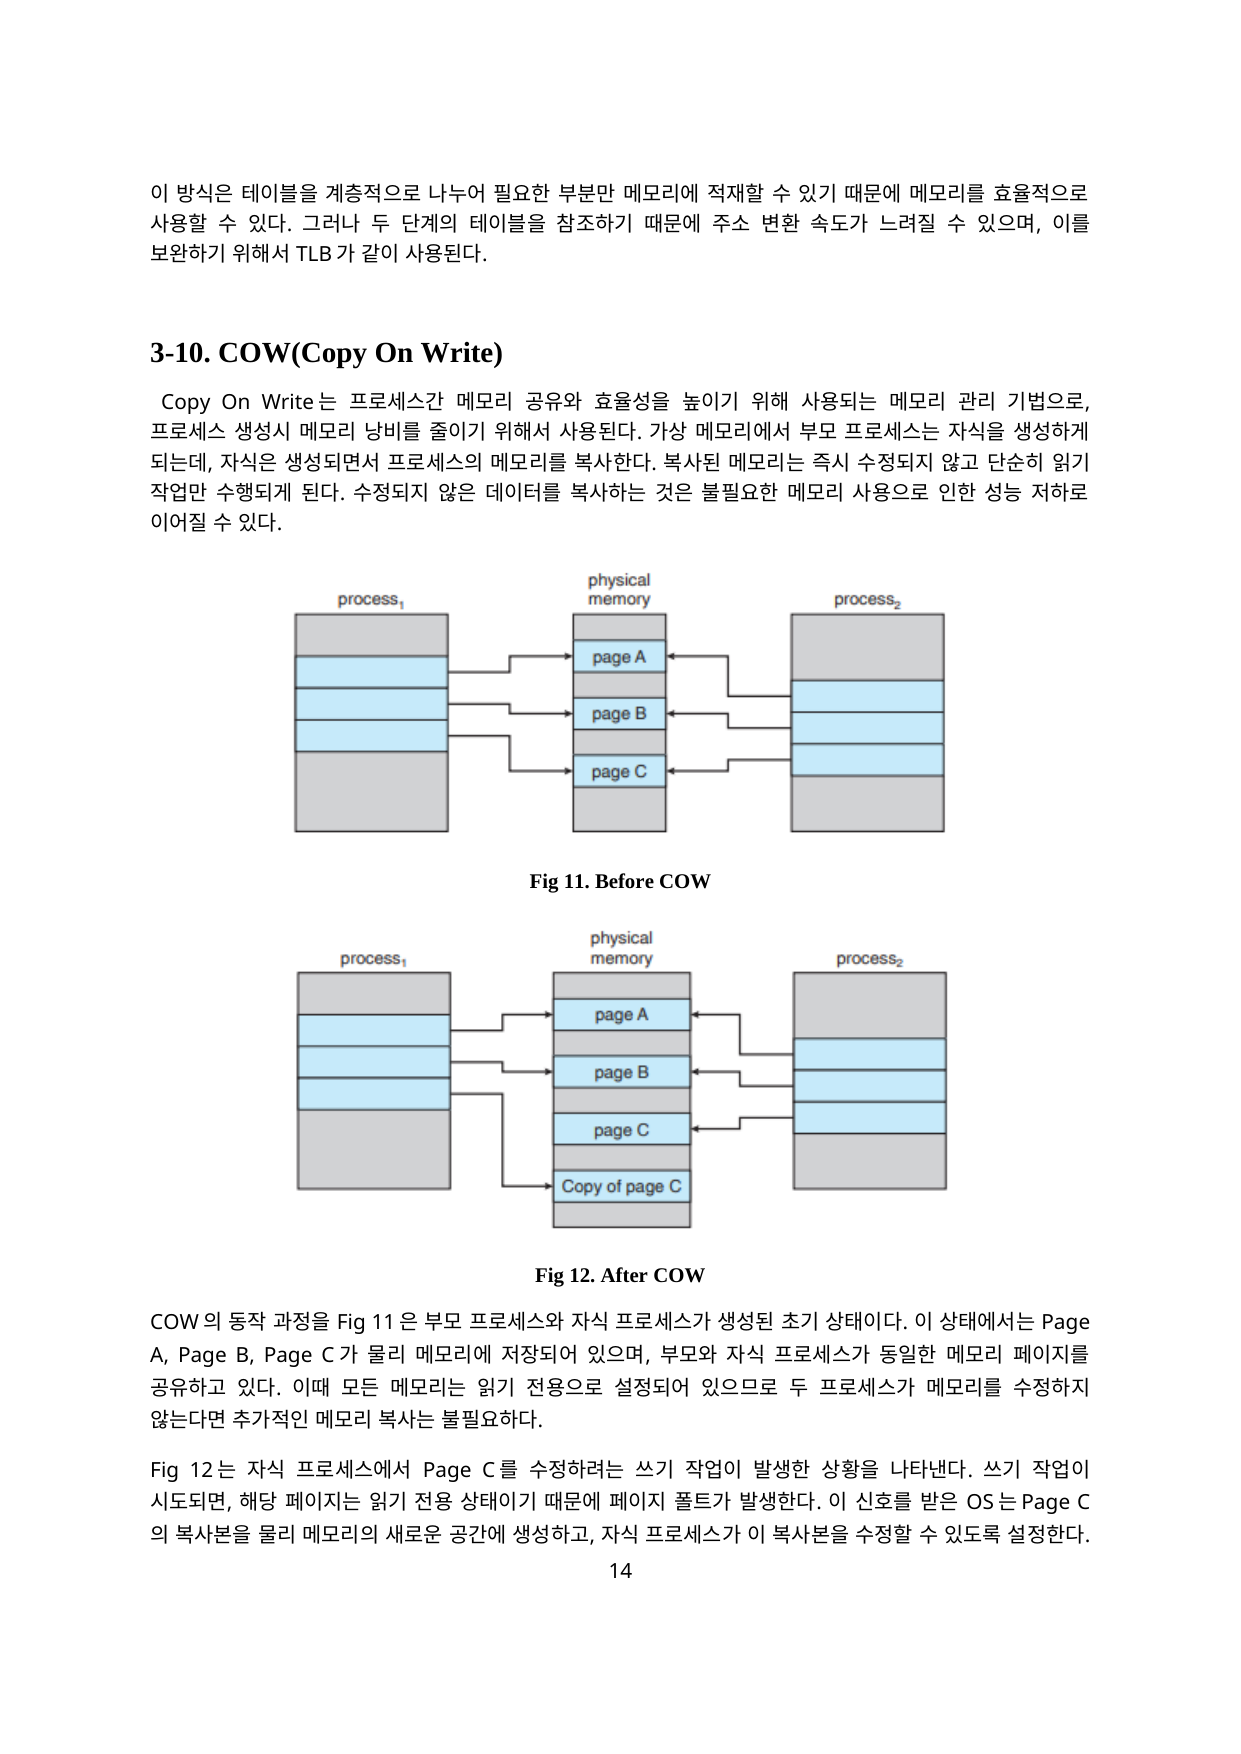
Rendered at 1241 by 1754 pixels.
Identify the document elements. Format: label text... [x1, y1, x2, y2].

text Fig 12. After COW [150, 1263, 1090, 1287]
text 이 방식은 테이블을 계층적으로 나누어 필요한 부분만 메모리에 적재할 수 있기 때문에 메모리를 효율적으로 사용할 수 있다. 그러나 두 단계의 테이블을 참조하기 때문에 주소 변환 속도가 느려질 수 있으며, 이를 보완하기 위해서 TLB가 같이 사용된다. [150, 177, 1090, 268]
text COW의 동작 과정을 Fig 11은 부모 프로세스와 자식 프로세스가 생성된 초기 상태이다. 이 상태에서는 Page A, Page B, Page C가 물리 메모리에 저장되어 있으며, 부모와 자식 프로세스가 동일한 메모리 페이지를 공유하고 있다. 이때 모든 메모리는 읽기 전용으로 설정되어 있으므로 두 프로세스가 메모리를 수정하지 않는다면 추가적인 메모리 복사는 불필요하다. [150, 1305, 1090, 1434]
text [150, 1453, 1090, 1549]
picture [274, 553, 967, 853]
text Fig 11. Before COW [150, 869, 1090, 893]
text 3-10. COW(Copy On Write) [150, 335, 1090, 368]
picture [264, 911, 977, 1244]
text Copy On Write는 프로세스간 메모리 공유와 효율성을 높이기 위해 사용되는 메모리 관리 기법으로, 프로세스 생성시 메모리 낭비를 줄이기 위해서 사용된다. 가상 메모리에서 부모 프로세스는 자식을 생성하게 되는데, 자식은 생성되면서 프로세스의 메모리를 복사한다. 복사된 메모리는 즉시 수정되지 않고 단순히 읽기 작업만 수행되게 된다. 수정되지 않은 데이터를 복사하는 것은 불필요한 메모리 사용으로 인한 성능 저하로 이어질 수 있다. [150, 385, 1090, 537]
